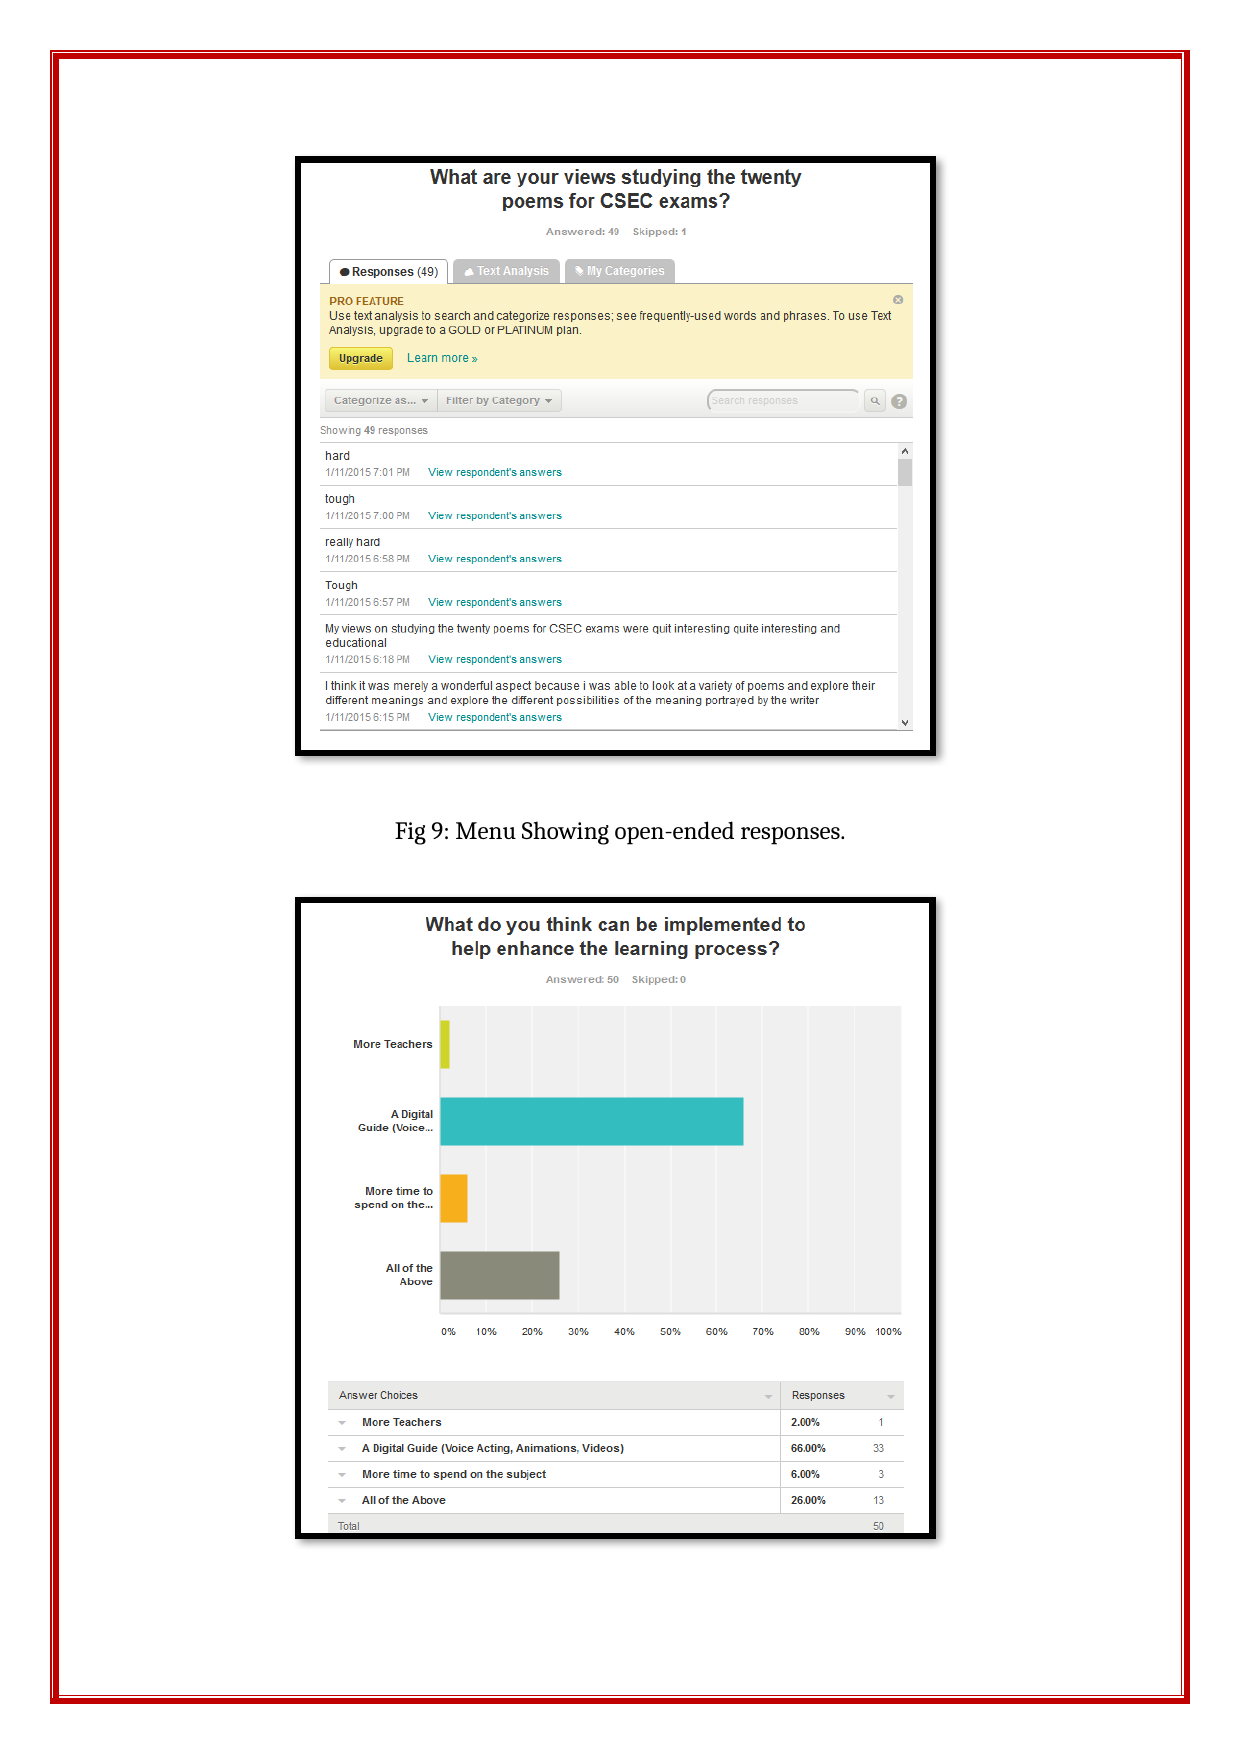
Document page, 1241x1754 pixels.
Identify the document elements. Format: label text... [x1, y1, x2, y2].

picture [301, 903, 929, 1533]
text Fig 9: Menu Showing open-ended responses. [150, 817, 1090, 846]
picture [301, 163, 930, 750]
